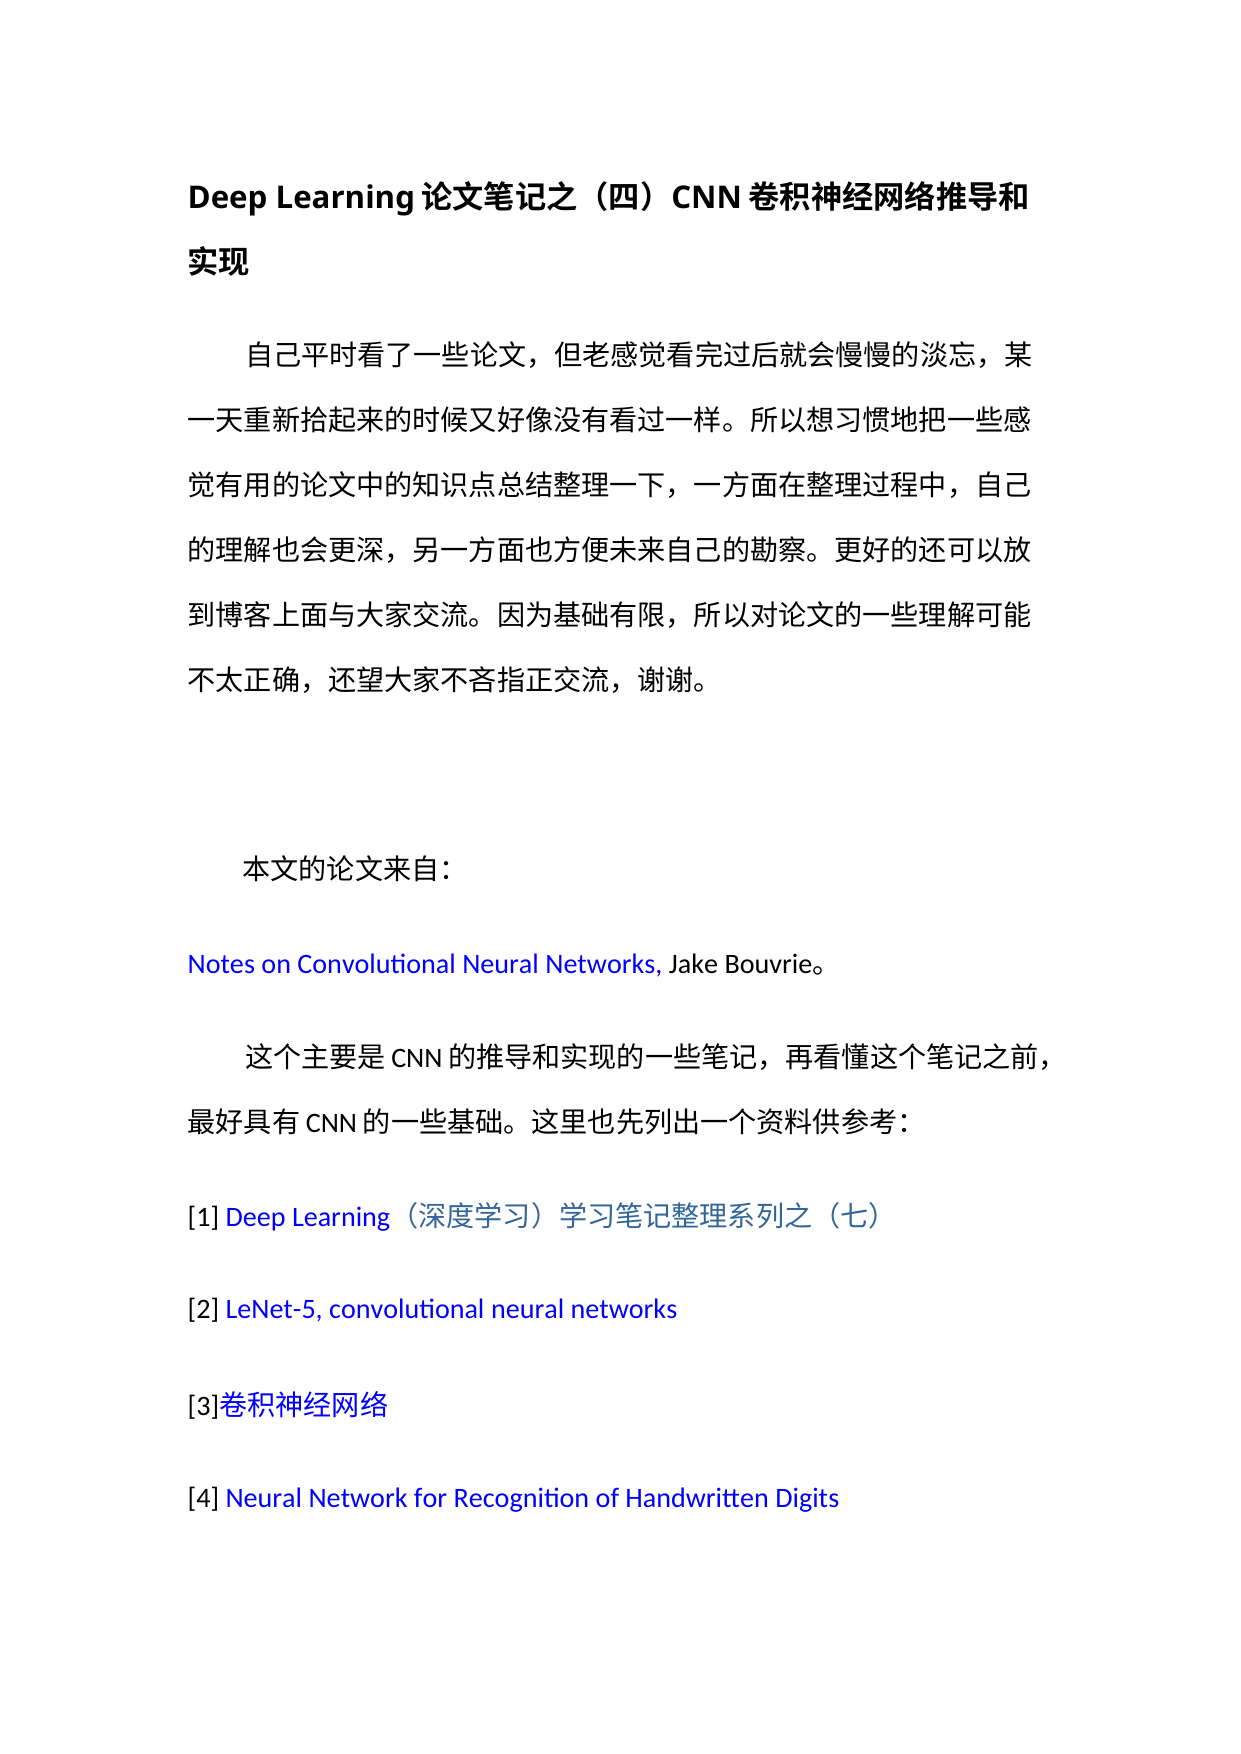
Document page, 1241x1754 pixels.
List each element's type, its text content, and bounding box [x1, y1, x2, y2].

text 本文的论文来自： [187, 834, 1053, 899]
text 这个主要是CNN的推导和实现的一些笔记，再看懂这个笔记之前，最好具有CNN的一些基础。这里也先列出一个资料供参考： [187, 1023, 1053, 1153]
subtitle Deep Learning论文笔记之（四）CNN卷积神经网络推导和实现 [187, 162, 1053, 292]
text [3]卷积神经网络 [187, 1370, 1053, 1435]
text Notes on Convolutional Neural Networks, Jake Bouvrie。 [187, 929, 1053, 994]
text [4] Neural Network for Recognition of Handwritten Digits [187, 1464, 1053, 1529]
text 自己平时看了一些论文，但老感觉看完过后就会慢慢的淡忘，某一天重新拾起来的时候又好像没有看过一样。所以想习惯地把一些感觉有用的论文中的知识点总结整理一下，一方面在整理过程中，自己的理解也会更深，另一方面也方便未来自己的勘察。更好的还可以放到博客上面与大家交流。因为基础有限，所以对论文的一些理解可能不太正确，还望大家不吝指正交流，谢谢。 [187, 321, 1053, 711]
text [1] Deep Learning（深度学习）学习笔记整理系列之（七） [187, 1182, 1053, 1247]
text [2] LeNet-5, convolutional neural networks [187, 1276, 1053, 1341]
